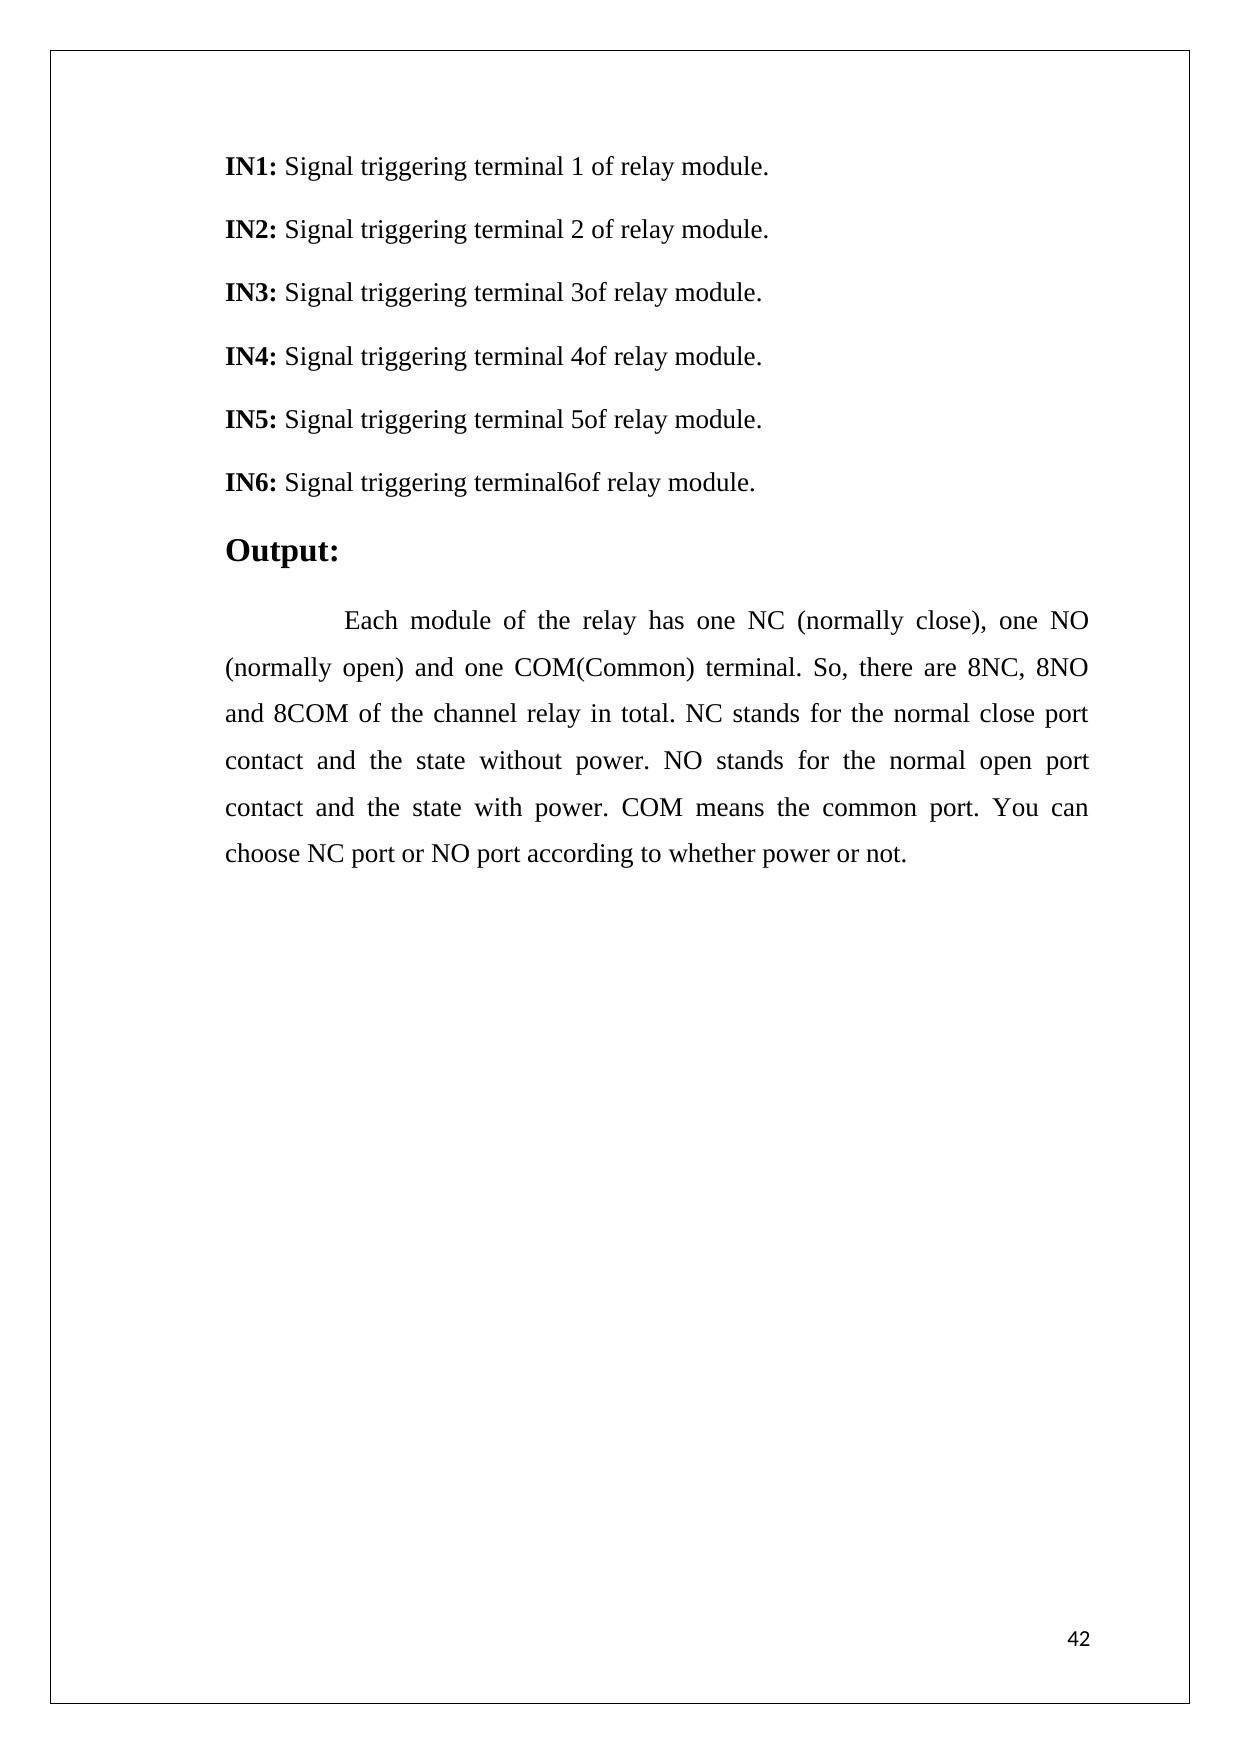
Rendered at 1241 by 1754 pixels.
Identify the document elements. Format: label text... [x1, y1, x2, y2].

text IN2: Signal triggering terminal 2 of relay module. [225, 213, 1090, 244]
text IN4: Signal triggering terminal 4of relay module. [225, 340, 1090, 371]
text IN6: Signal triggering terminal6of relay module. [225, 467, 1090, 498]
text IN5: Signal triggering terminal 5of relay module. [225, 403, 1090, 434]
text IN1: Signal triggering terminal 1 of relay module. [225, 150, 1090, 181]
text IN3: Signal triggering terminal 3of relay module. [225, 277, 1090, 308]
text Output: [225, 530, 1090, 568]
text Each module of the relay has one NC (normally close), one NO (normally open) and one COM(Common) terminal. So, there are 8NC, 8NO and 8COM of the channel relay in total. NC stands for the normal close port contact and the state without power. NO stands for the normal open port contact and the state with power. COM means the common port. You can choose NC port or NO port according to whether power or not. [225, 604, 1090, 868]
